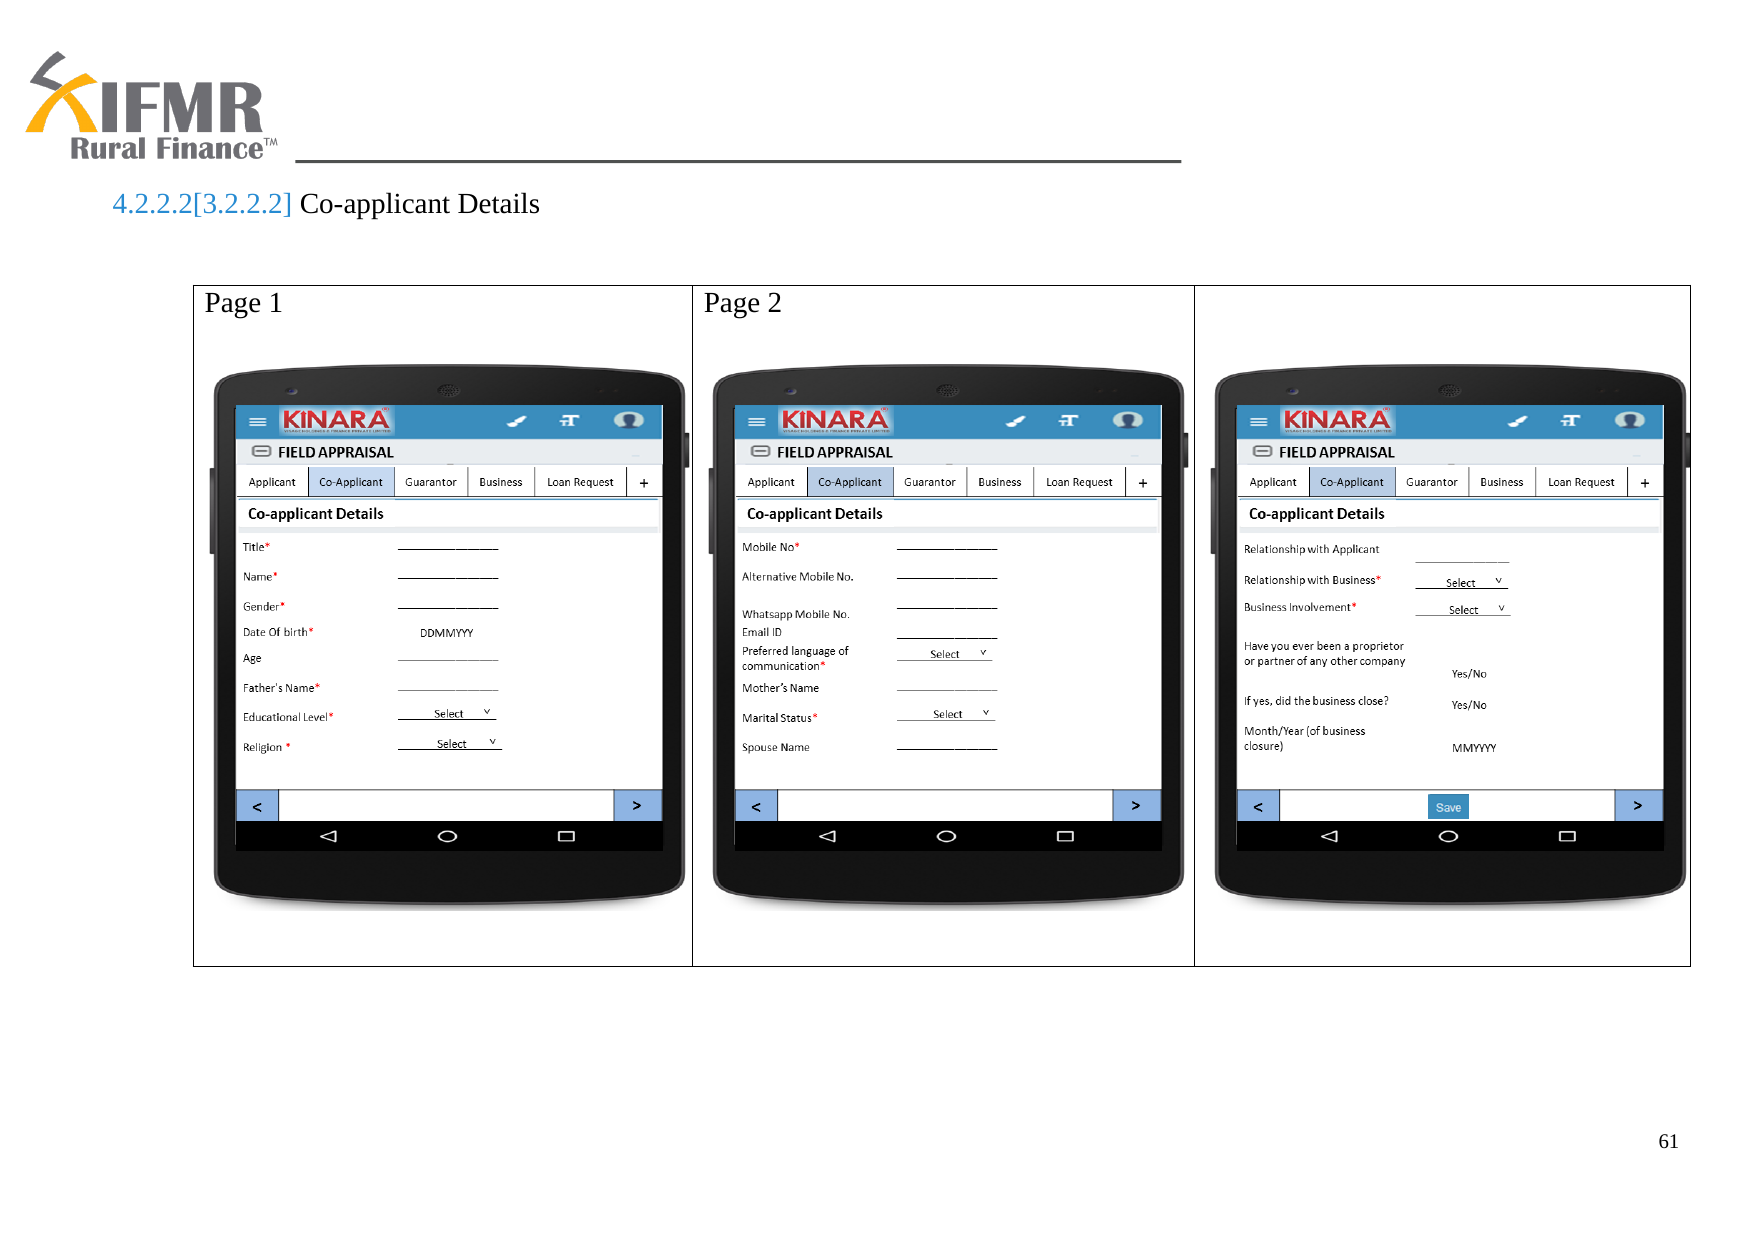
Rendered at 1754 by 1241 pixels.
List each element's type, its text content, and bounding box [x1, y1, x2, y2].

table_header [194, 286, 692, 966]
list Co-applicant Details [112, 187, 1679, 220]
picture [1205, 362, 1690, 911]
picture [204, 362, 692, 911]
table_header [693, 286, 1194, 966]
picture [18, 45, 284, 166]
picture [703, 362, 1194, 911]
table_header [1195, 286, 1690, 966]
